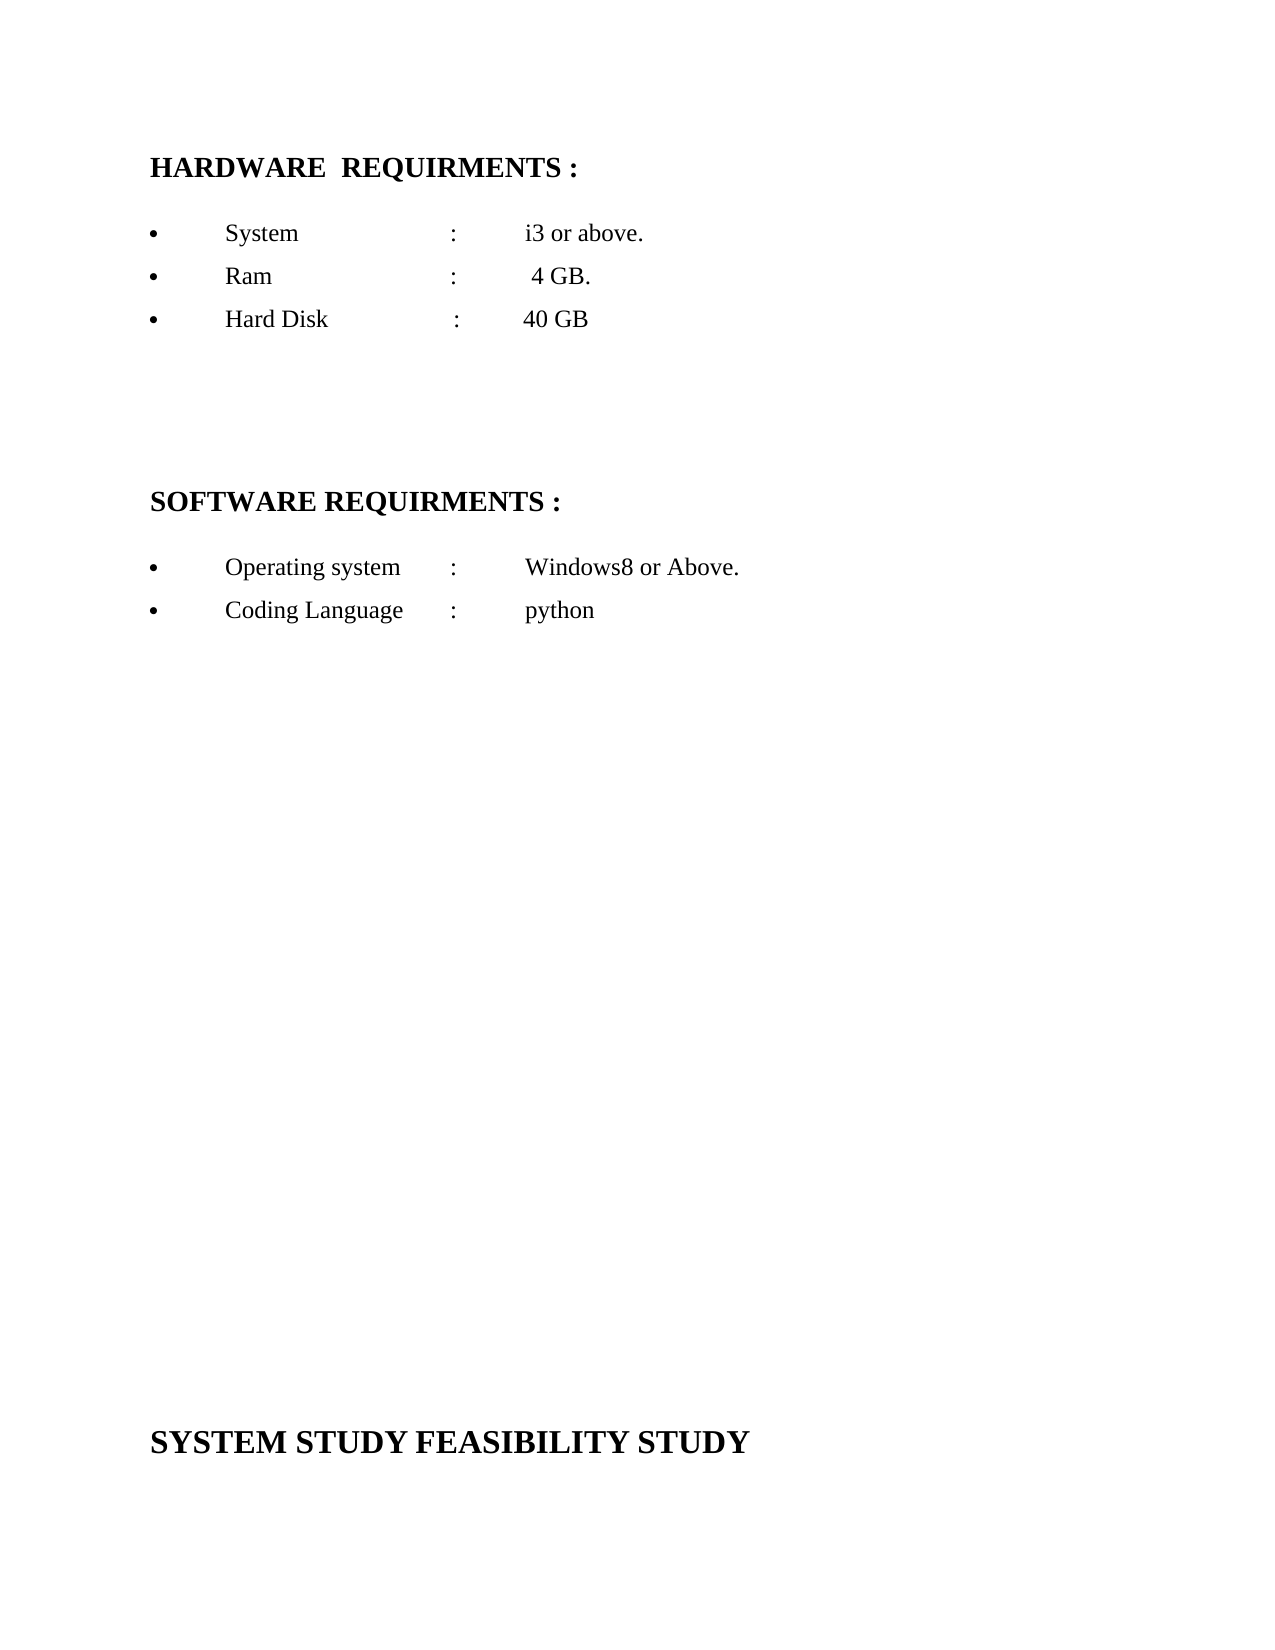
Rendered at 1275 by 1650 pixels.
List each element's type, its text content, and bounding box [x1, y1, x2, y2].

list Coding Language : python [150, 595, 1125, 623]
list Hard Disk : 40 GB [150, 304, 1125, 333]
list Ram : 4 GB. [150, 261, 1125, 289]
text HARDWARE REQUIRMENTS : [150, 150, 1125, 183]
list Operating system : Windows8 or Above. [150, 552, 1125, 580]
subtitle SYSTEM STUDY FEASIBILITY STUDY [150, 1422, 1125, 1460]
list System : i3 or above. [150, 218, 1125, 246]
text SOFTWARE REQUIRMENTS : [150, 484, 1125, 517]
